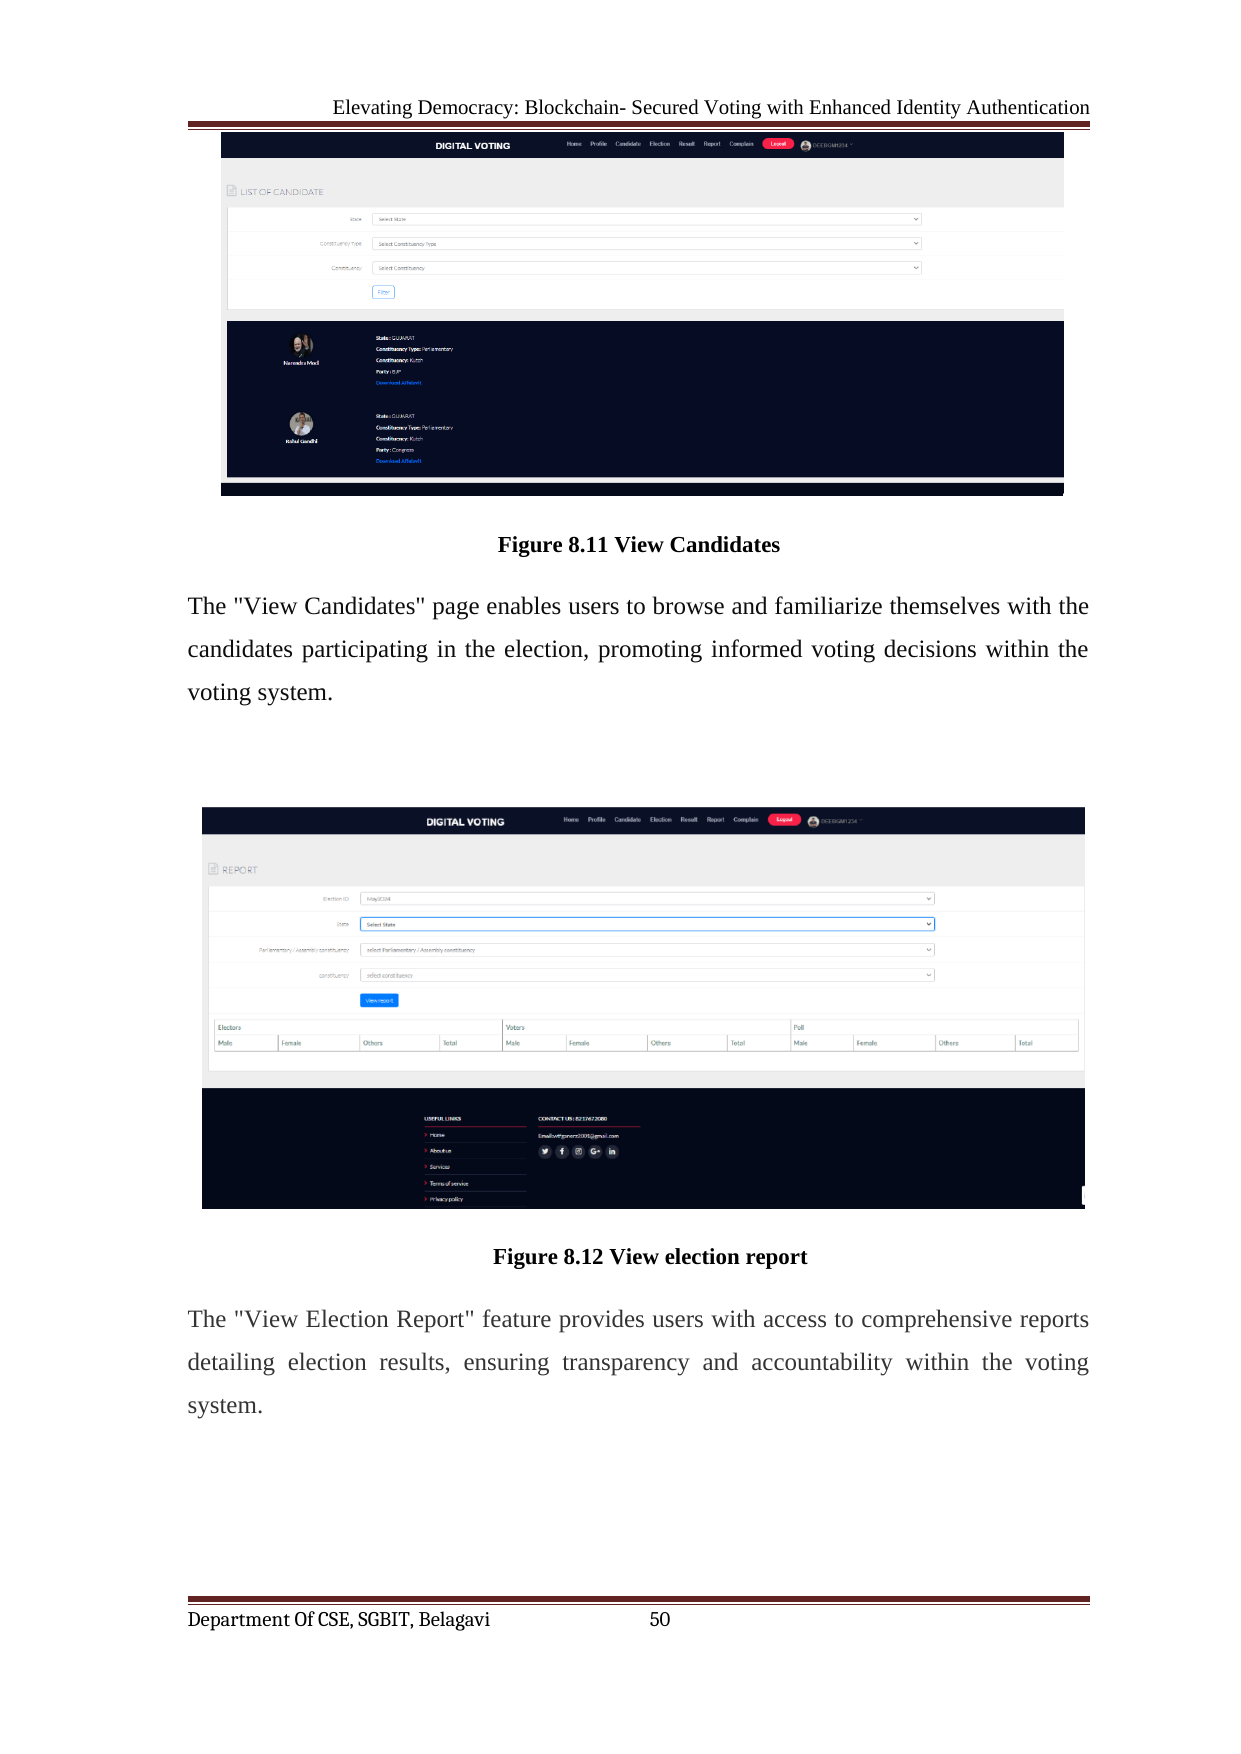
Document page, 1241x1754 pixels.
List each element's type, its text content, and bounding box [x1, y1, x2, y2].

picture [202, 803, 1085, 1209]
text The "View Candidates" page enables users to browse and familiarize themselves with the candidates participating in the election, promoting informed voting decisions within the voting system. [187, 601, 1090, 706]
text Figure 8.11 View Candidates [187, 531, 1090, 557]
text The "View Election Report" feature provides users with access to comprehensive reports detailing election results, ensuring transparency and accountability within the voting system. [187, 1304, 1090, 1419]
text Figure 8.12 View election report [187, 1243, 1090, 1270]
picture [221, 130, 1064, 496]
